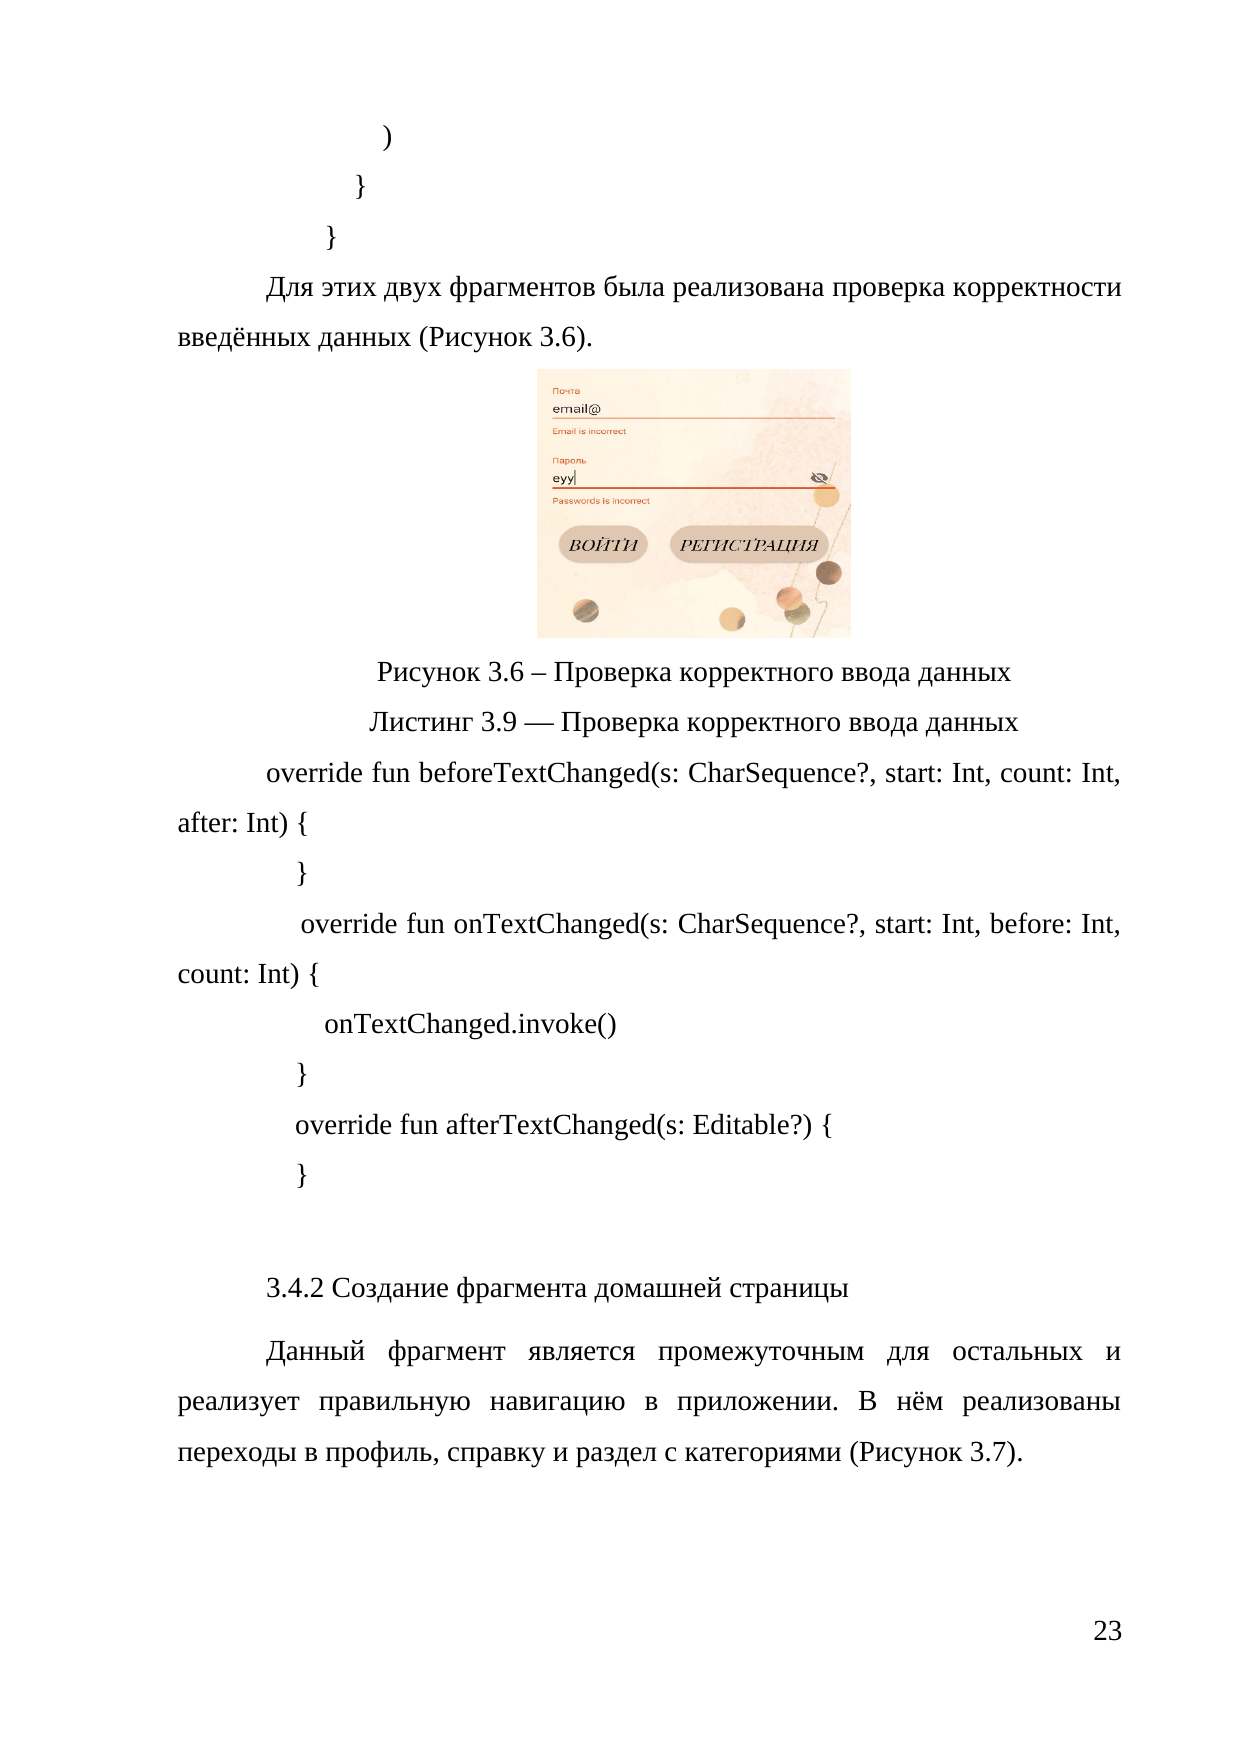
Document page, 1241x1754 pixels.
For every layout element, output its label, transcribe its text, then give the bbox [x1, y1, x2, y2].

text } [177, 1157, 1122, 1191]
text } [177, 168, 1122, 202]
text Данный фрагмент является промежуточным для остальных и реализует правильную навигацию в приложении. В нём реализованы переходы в профиль, справку и раздел с категориями (Рисунок 3.7). [177, 1333, 1122, 1467]
text } [177, 219, 1122, 252]
text ) [177, 118, 1122, 152]
text override fun afterTextChanged(s: Editable?) { [177, 1107, 1122, 1141]
text override fun beforeTextChanged(s: CharSequence?, start: Int, count: Int, after: Int) { [177, 755, 1122, 839]
text Рисунок 3.6 – Проверка корректного ввода данных [177, 654, 1122, 688]
text Для этих двух фрагментов была реализована проверка корректности введённых данных (Рисунок 3.6). [177, 269, 1122, 353]
text } [177, 1057, 1122, 1090]
text onTextChanged.invoke() [177, 1006, 1122, 1040]
picture [537, 369, 851, 638]
text override fun onTextChanged(s: CharSequence?, start: Int, before: Int, count: Int) { [177, 906, 1122, 989]
subtitle 3.4.2 Создание фрагмента домашней страницы [266, 1270, 1122, 1304]
text Листинг 3.9 — Проверка корректного ввода данных [177, 704, 1122, 738]
text } [177, 855, 1122, 889]
